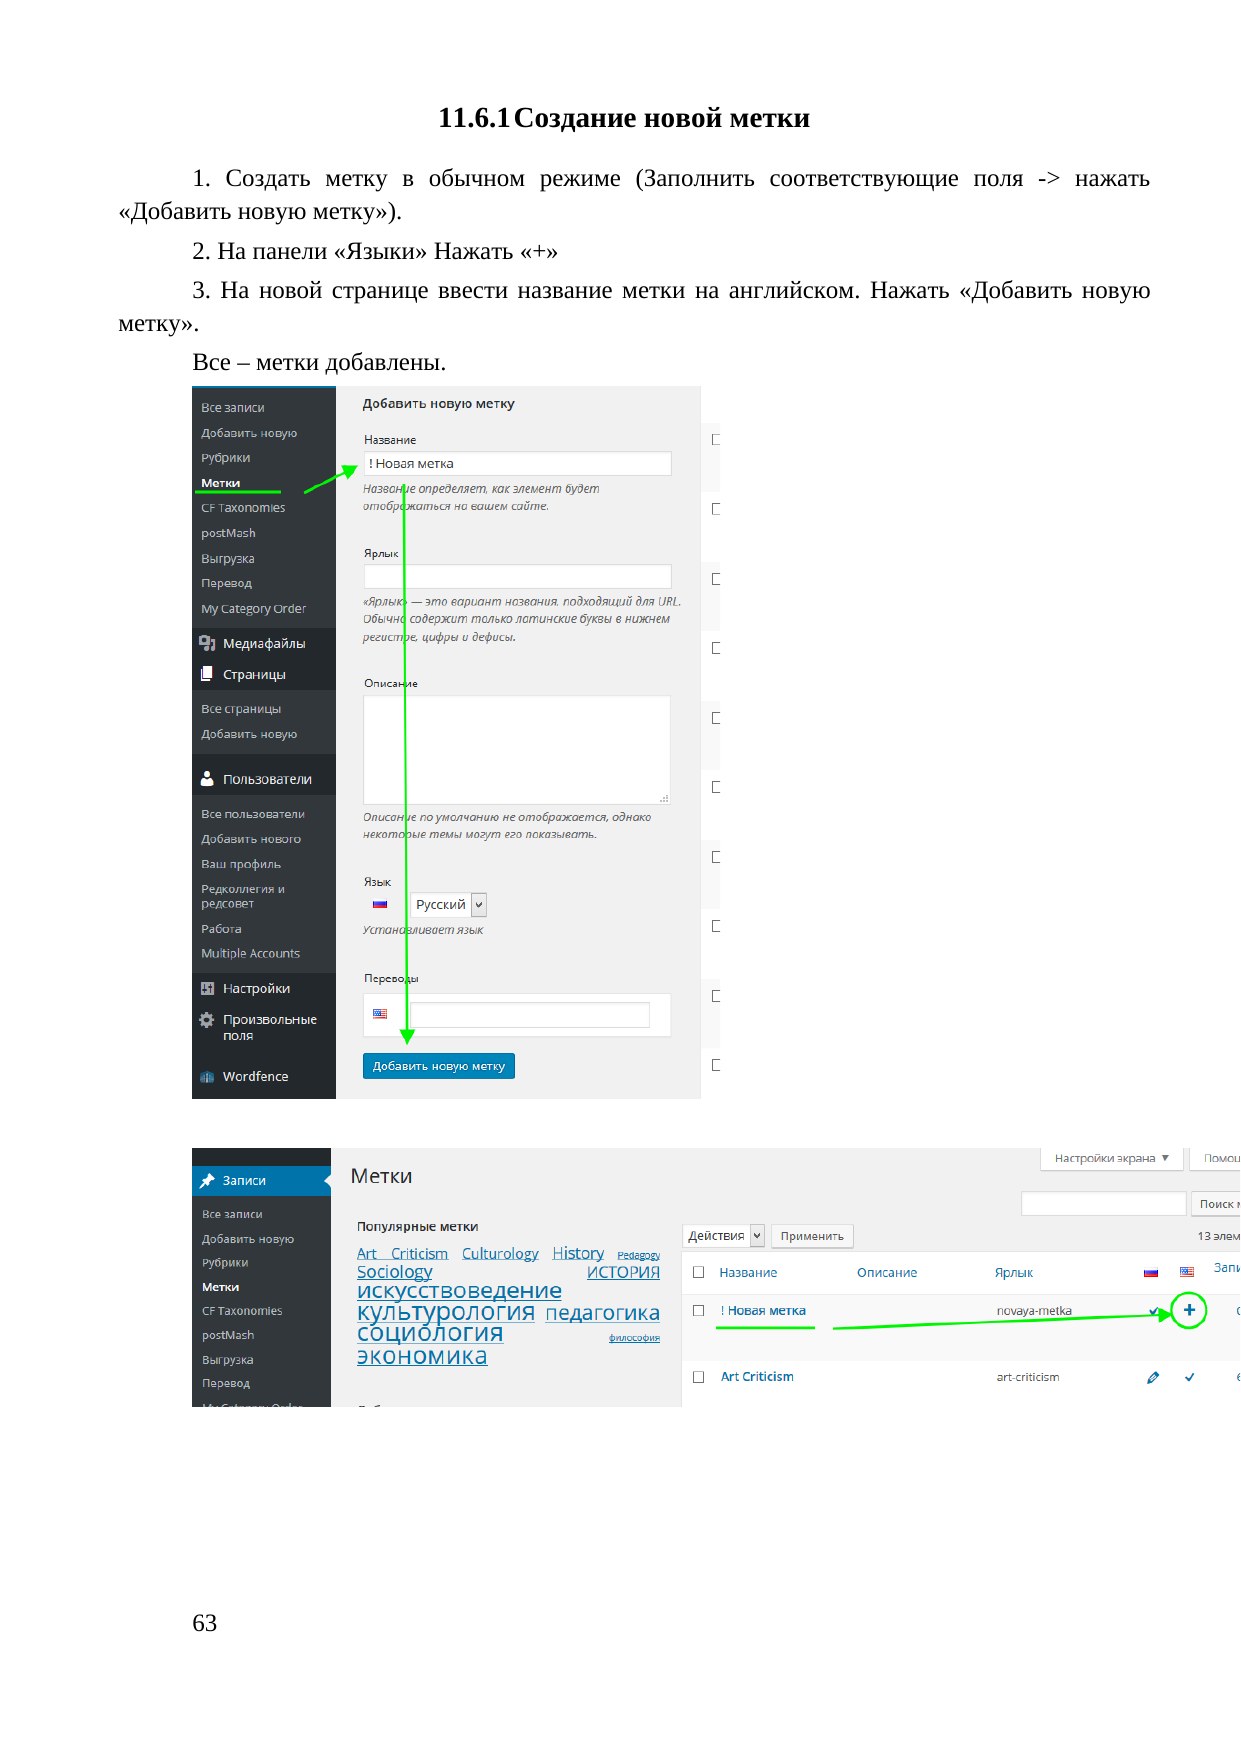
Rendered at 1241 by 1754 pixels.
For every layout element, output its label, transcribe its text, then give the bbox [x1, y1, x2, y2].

text Все – метки добавлены. [118, 347, 1152, 376]
text 1. Создать метку в обычном режиме (Заполнить соответствующие поля -> нажать «Добавить новую метку»). [118, 163, 1152, 225]
text 3. На новой странице ввести название метки на английском. Нажать «Добавить новую метку». [118, 275, 1152, 337]
text Создание новой метки [96, 100, 1152, 133]
picture [203, 1174, 214, 1185]
text 2. На панели «Языки» Нажать «+» [118, 236, 1152, 264]
picture [192, 1148, 1241, 1407]
picture [192, 386, 721, 1099]
